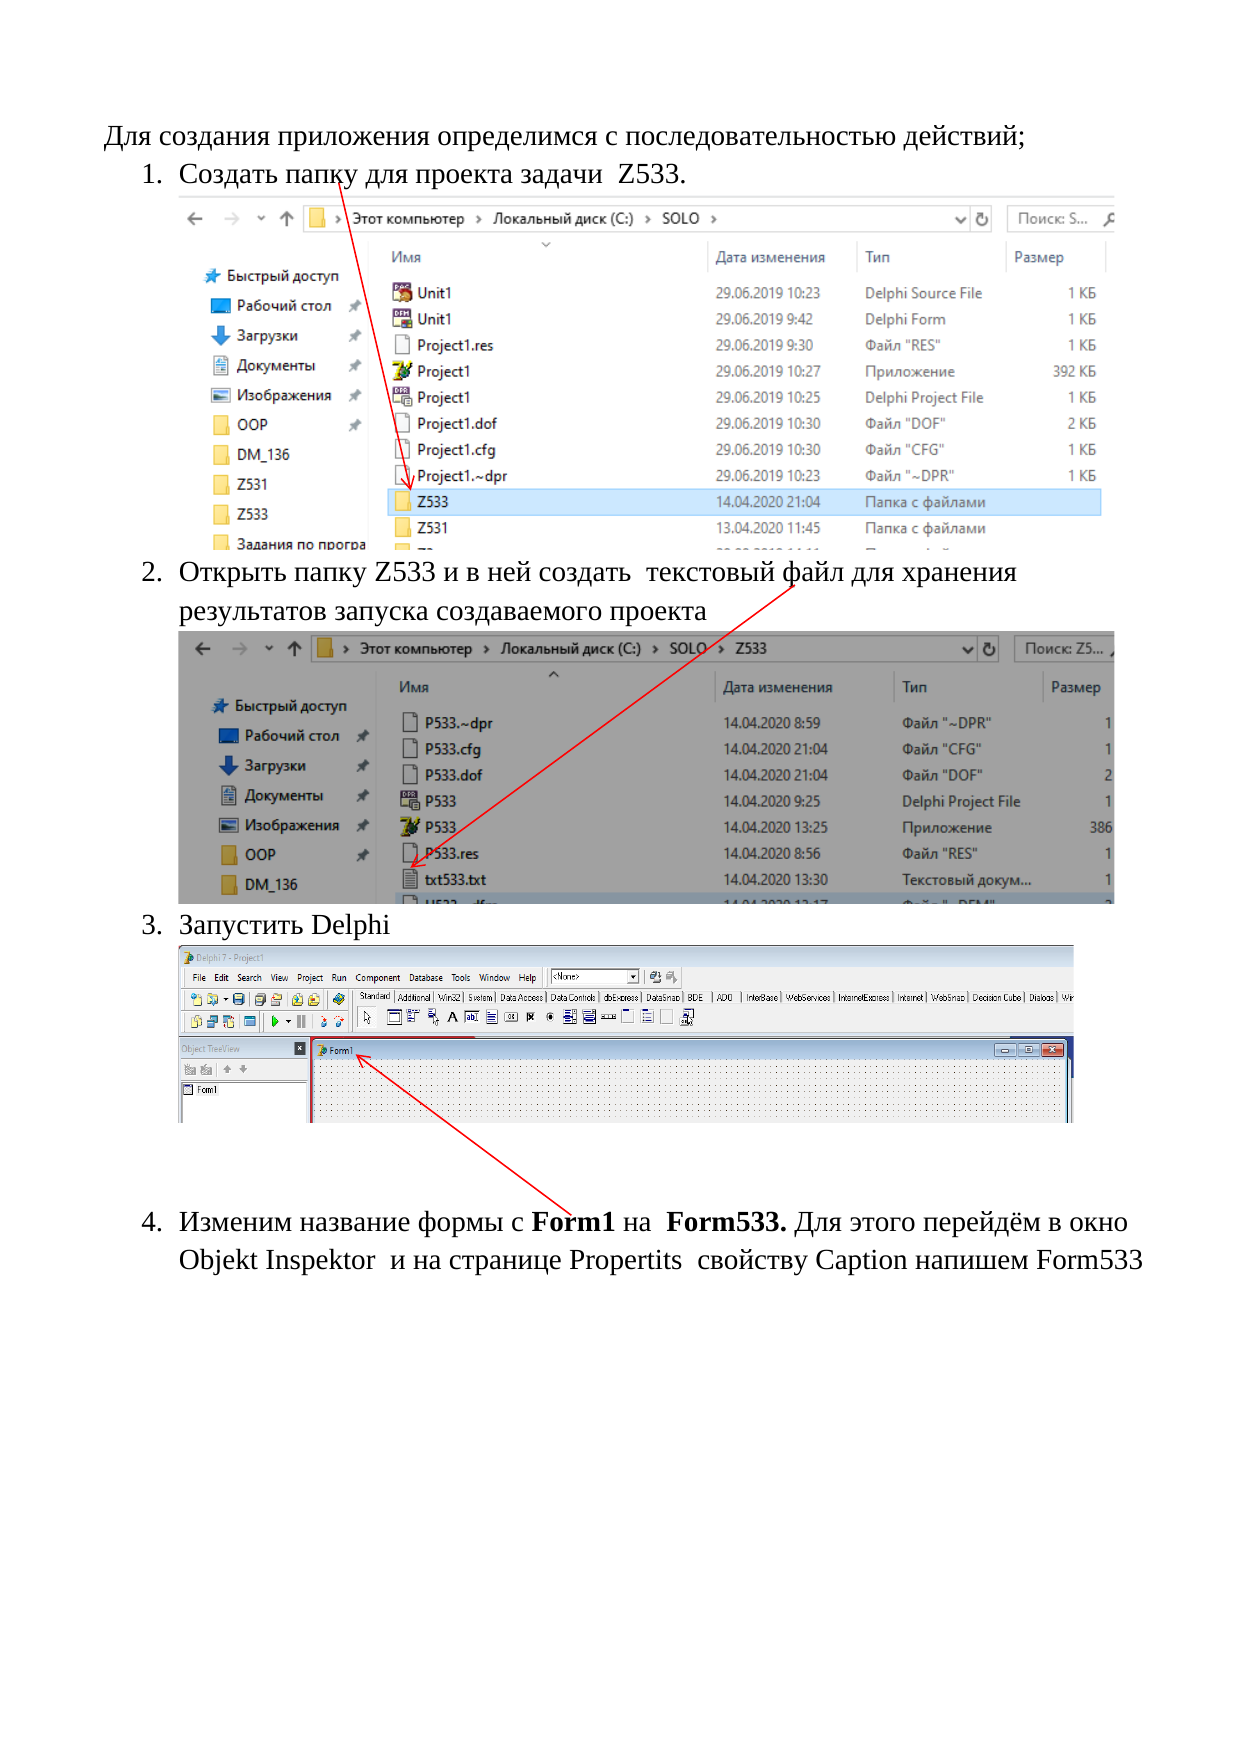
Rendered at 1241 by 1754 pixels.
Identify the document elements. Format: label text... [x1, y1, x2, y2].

list Запустить Delphi [141, 907, 1152, 941]
picture [178, 631, 1115, 904]
list Создать папку для проекта задачи Z533. [141, 157, 1152, 190]
picture [178, 945, 1074, 1123]
list Открыть папку Z533 и в ней создать текстовый файл для хранения результатов запуска создаваемого проекта [141, 554, 1152, 626]
text Для создания приложения определимся с последовательностью действий; [103, 118, 1152, 152]
picture [178, 195, 1115, 550]
list Изменим название формы с Form1 на Form533. Для этого перейдём в окно Objekt Inspektor и на странице Propertits свойству Caption напишем Form533 [141, 1204, 1152, 1276]
